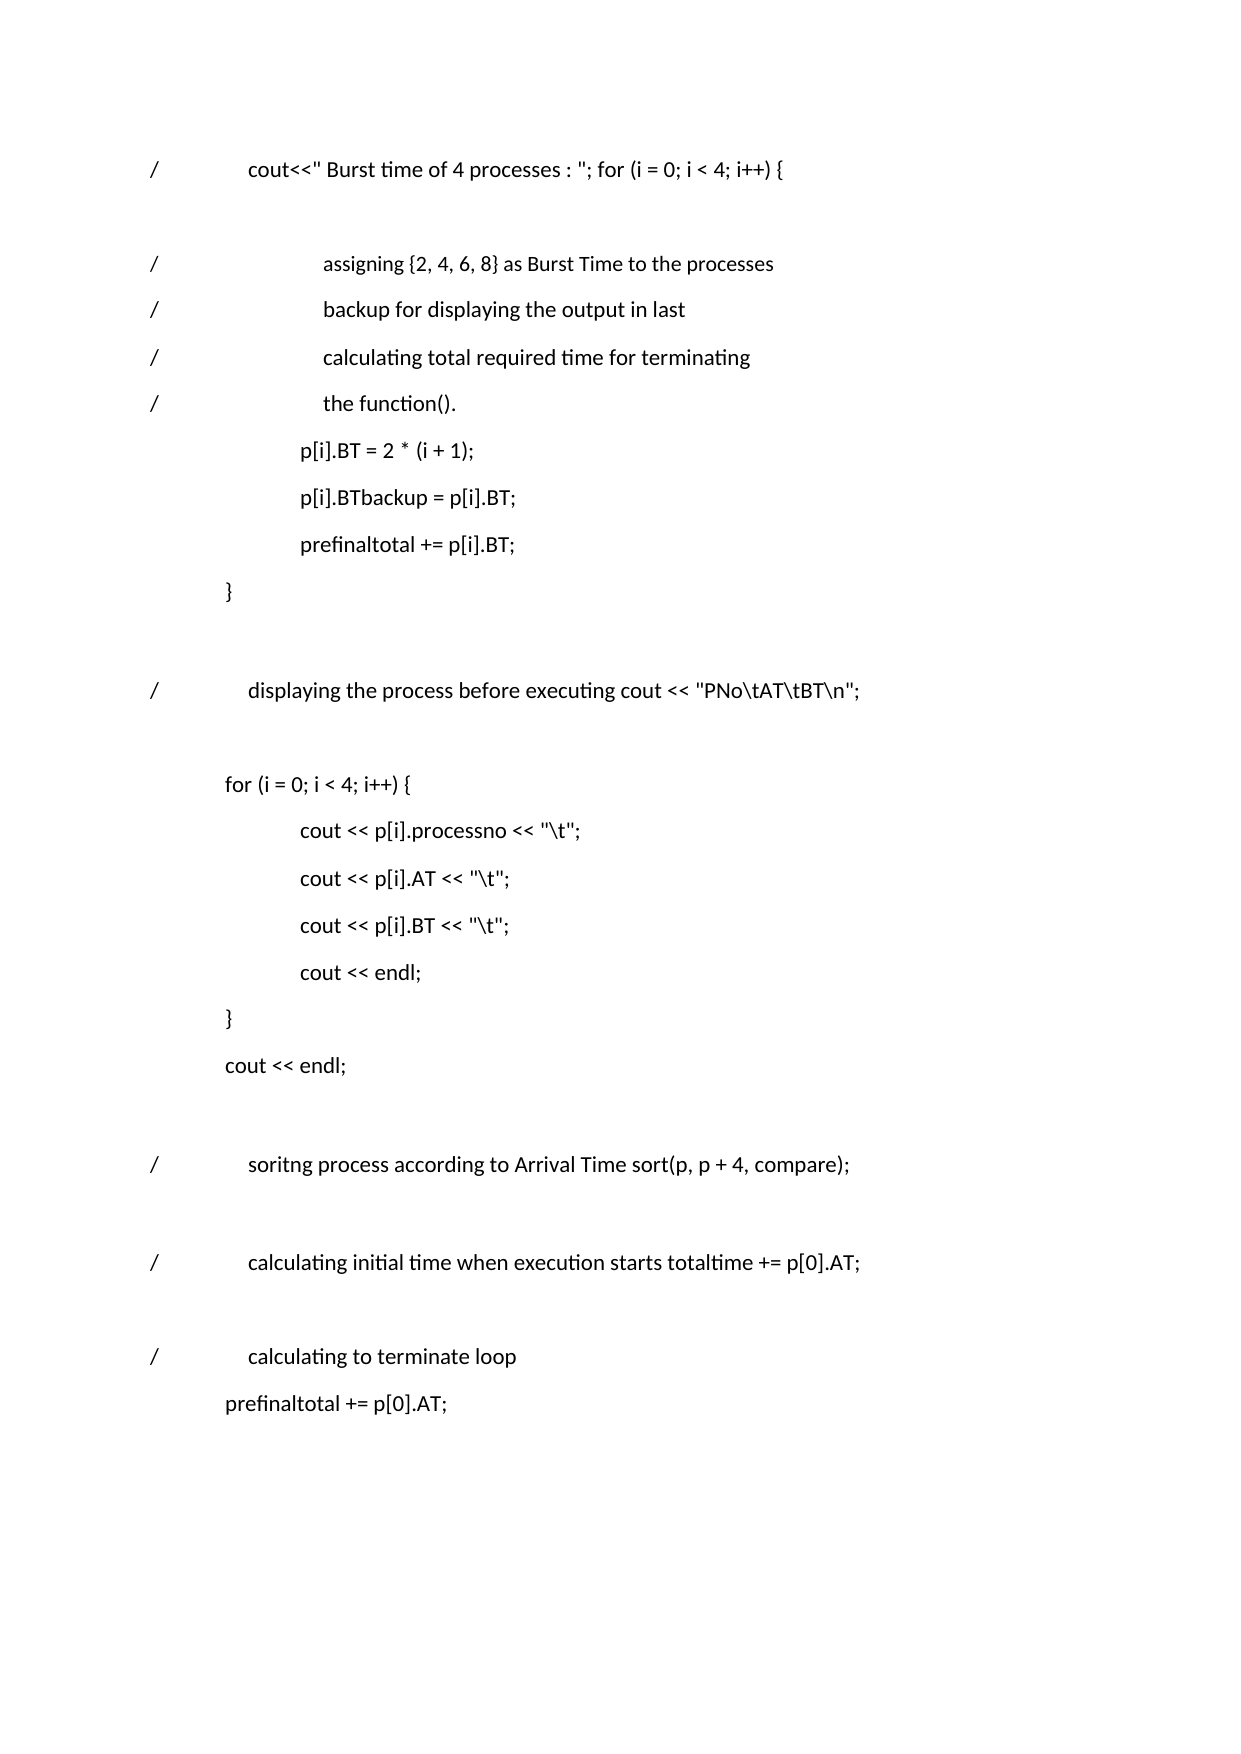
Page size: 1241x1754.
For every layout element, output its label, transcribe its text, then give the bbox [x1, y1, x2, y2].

list backup for displaying the output in last [150, 296, 1090, 324]
text cout << p[i].AT << "\t"; [300, 864, 1090, 892]
list calculating total required time for terminating [150, 343, 1090, 371]
list calculating to terminate loop [150, 1342, 1090, 1370]
text cout << p[i].processno << "\t"; [300, 817, 1090, 844]
text p[i].BTbackup = p[i].BT; [300, 483, 1090, 511]
text cout << p[i].BT << "\t"; [300, 911, 1090, 939]
text for (i = 0; i < 4; i++) { [225, 770, 1090, 798]
text prefinaltotal += p[i].BT; [300, 530, 1090, 558]
list assigning {2, 4, 6, 8} as Burst Time to the processes [150, 250, 1090, 277]
text cout << endl; [225, 1051, 1090, 1079]
list calculating initial time when execution starts totaltime += p[0].AT; [150, 1248, 1090, 1277]
text p[i].BT = 2 * (i + 1); [300, 436, 1090, 464]
text prefinaltotal += p[0].AT; [225, 1389, 1090, 1417]
text } [225, 1004, 1090, 1032]
text } [225, 577, 1090, 605]
list soritng process according to Arrival Time sort(p, p + 4, compare); [150, 1150, 1090, 1178]
text cout << endl; [300, 958, 1090, 986]
list cout<<" Burst time of 4 processes : "; for (i = 0; i < 4; i++) { [150, 155, 1090, 183]
list the function(). [150, 389, 1090, 417]
list displaying the process before executing cout << "PNo\tAT\tBT\n"; [150, 676, 1090, 704]
